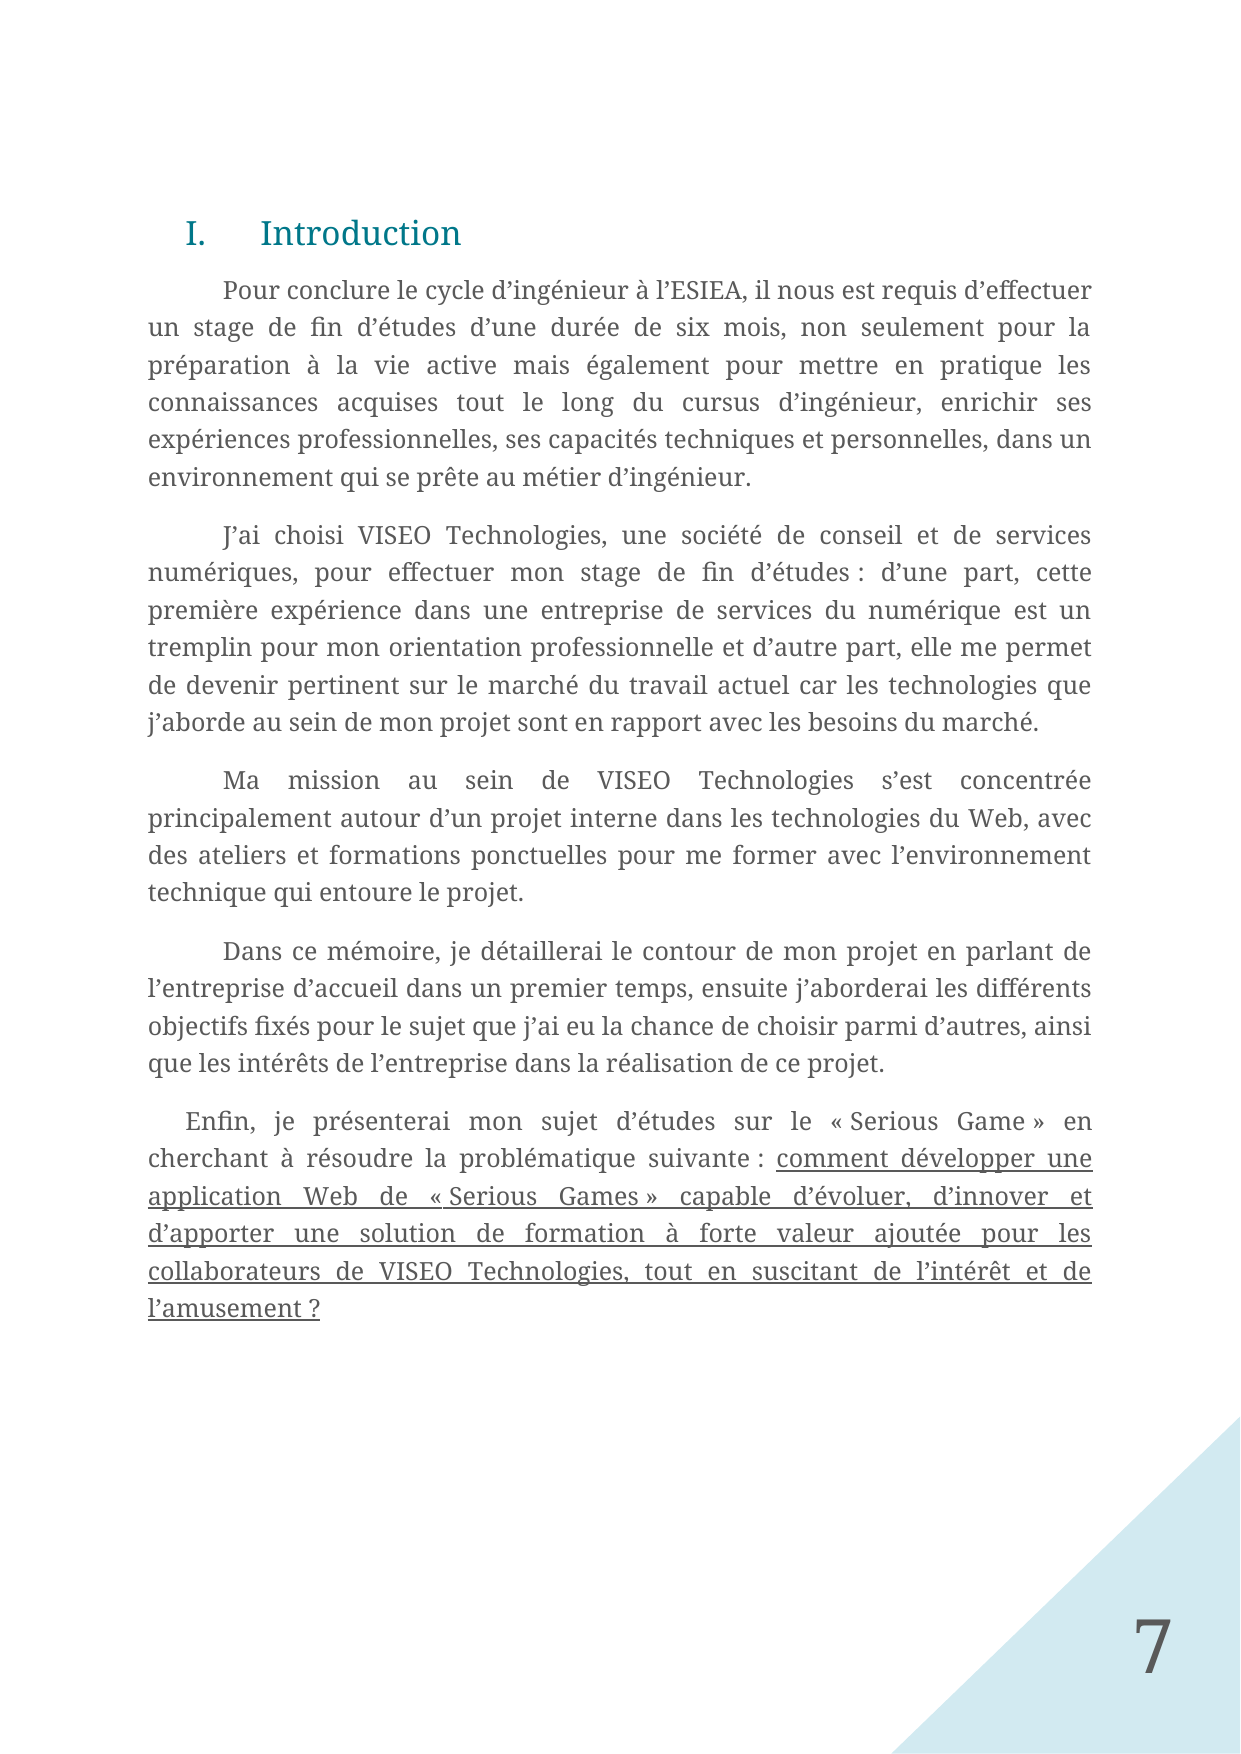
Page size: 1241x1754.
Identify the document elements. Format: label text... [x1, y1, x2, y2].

text J’ai choisi VISEO Technologies, une société de conseil et de services numériques, pour effectuer mon stage de fin d’études : d’une part, cette première expérience dans une entreprise de services du numérique est un tremplin pour mon orientation professionnelle et d’autre part, elle me permet de devenir pertinent sur le marché du travail actuel car les technologies que j’aborde au sein de mon projet sont en rapport avec les besoins du marché. [148, 518, 1093, 739]
text Enfin, je présenterai mon sujet d’études sur le « Serious Game » en cherchant à résoudre la problématique suivante : comment développer une application Web de « Serious Games » capable d’évoluer, d’innover et d’apporter une solution de formation à forte valeur ajoutée pour les collaborateurs de VISEO Technologies, tout en suscitant de l’intérêt et de l’amusement ? [148, 1208, 1093, 1325]
text Enfin, je présenterai mon sujet d’études sur le « Serious Game » en cherchant à résoudre la problématique suivante : comment développer une application Web de « Serious Games » capable d’évoluer, d’innover et d’apporter une solution de formation à forte valeur ajoutée pour les collaborateurs de VISEO Technologies, tout en suscitant de l’intérêt et de l’amusement ? [148, 1104, 1093, 1207]
text Ma mission au sein de VISEO Technologies s’est concentrée principalement autour d’un projet interne dans les technologies du Web, avec des ateliers et formations ponctuelles pour me former avec l’environnement technique qui entoure le projet. [148, 763, 1093, 909]
subtitle Introduction [185, 210, 1093, 256]
text Dans ce mémoire, je détaillerai le contour de mon projet en parlant de l’entreprise d’accueil dans un premier temps, ensuite j’aborderai les différents objectifs fixés pour le sujet que j’ai eu la chance de choisir parmi d’autres, ainsi que les intérêts de l’entreprise dans la réalisation de ce projet. [148, 933, 1093, 1079]
text Pour conclure le cycle d’ingénieur à l’ESIEA, il nous est requis d’effectuer un stage de fin d’études d’une durée de six mois, non seulement pour la préparation à la vie active mais également pour mettre en pratique les connaissances acquises tout le long du cursus d’ingénieur, enrichir ses expériences professionnelles, ses capacités techniques et personnelles, dans un environnement qui se prête au métier d’ingénieur. [148, 272, 1093, 493]
